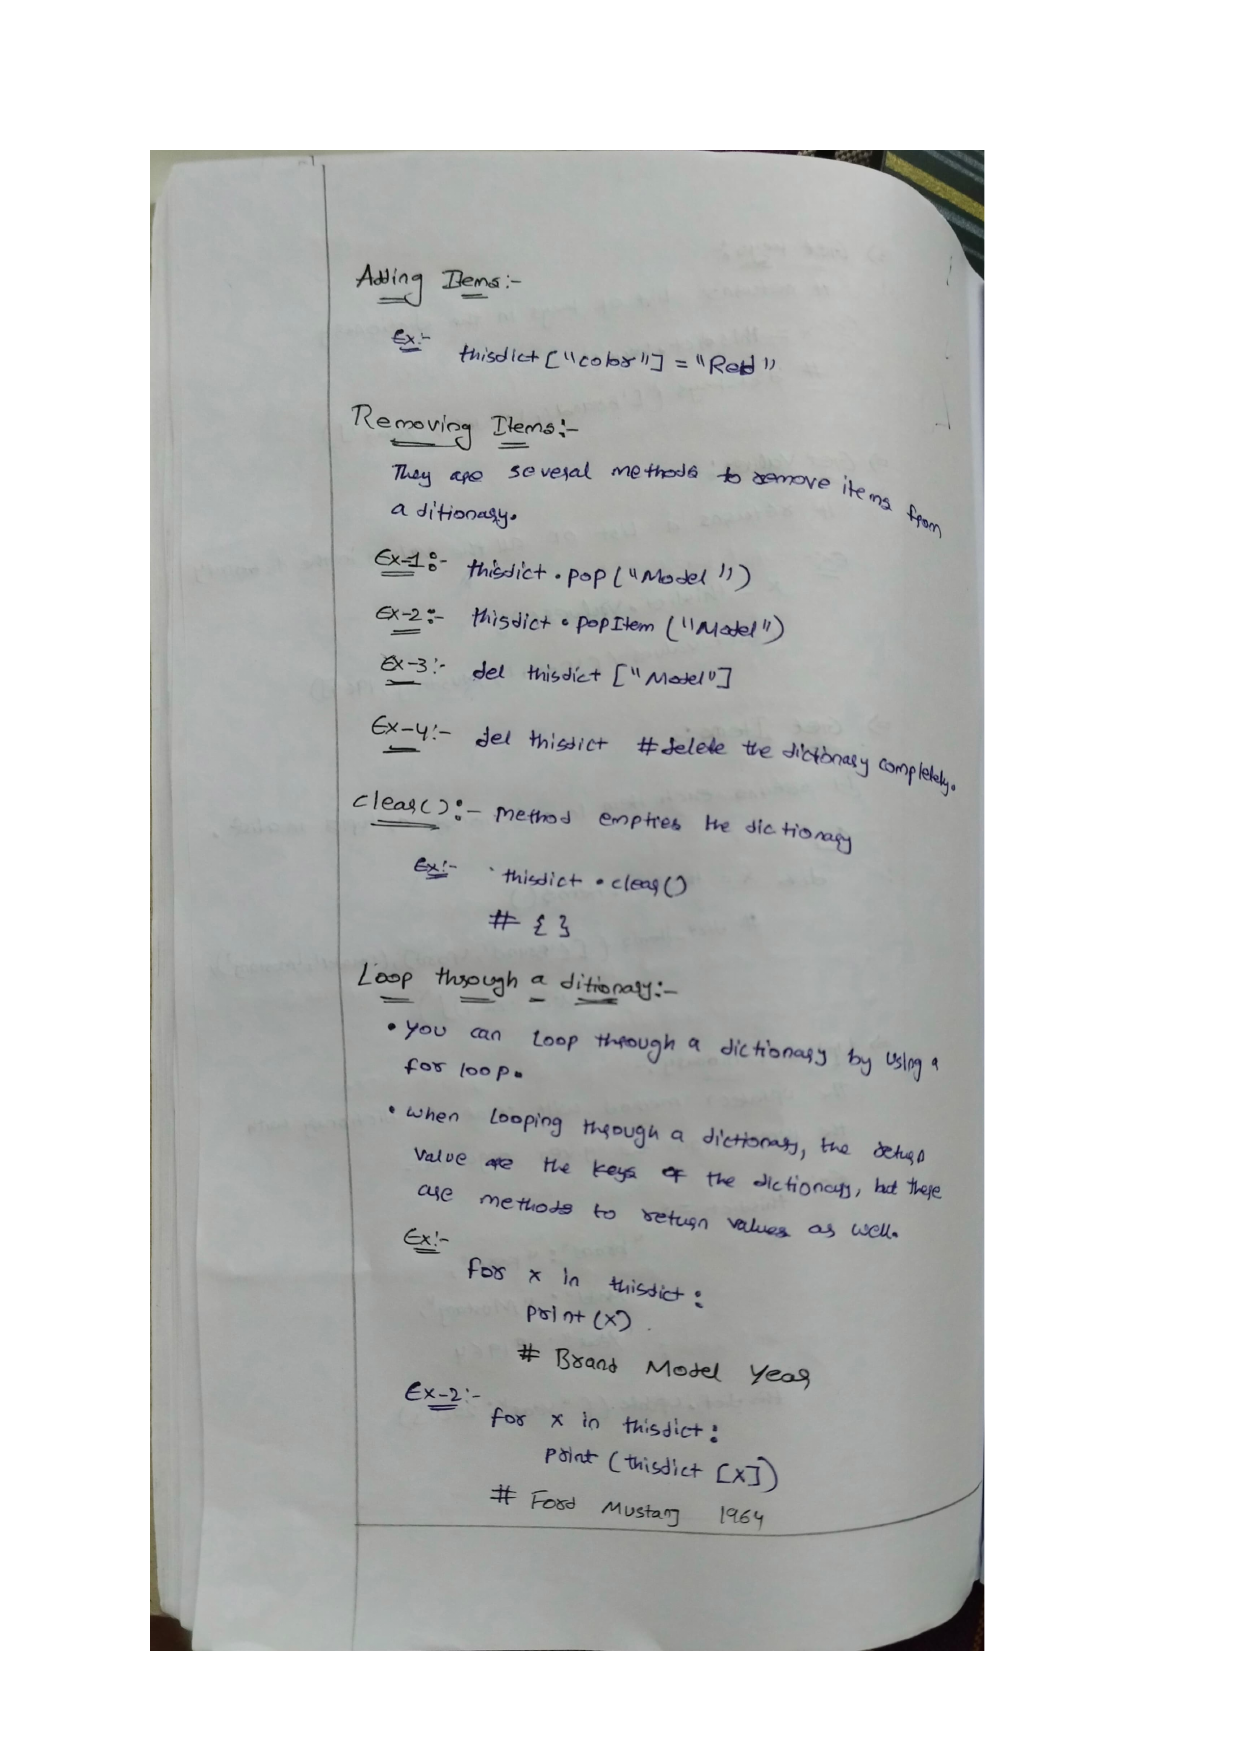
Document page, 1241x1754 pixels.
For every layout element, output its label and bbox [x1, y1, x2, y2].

picture [150, 150, 985, 1651]
